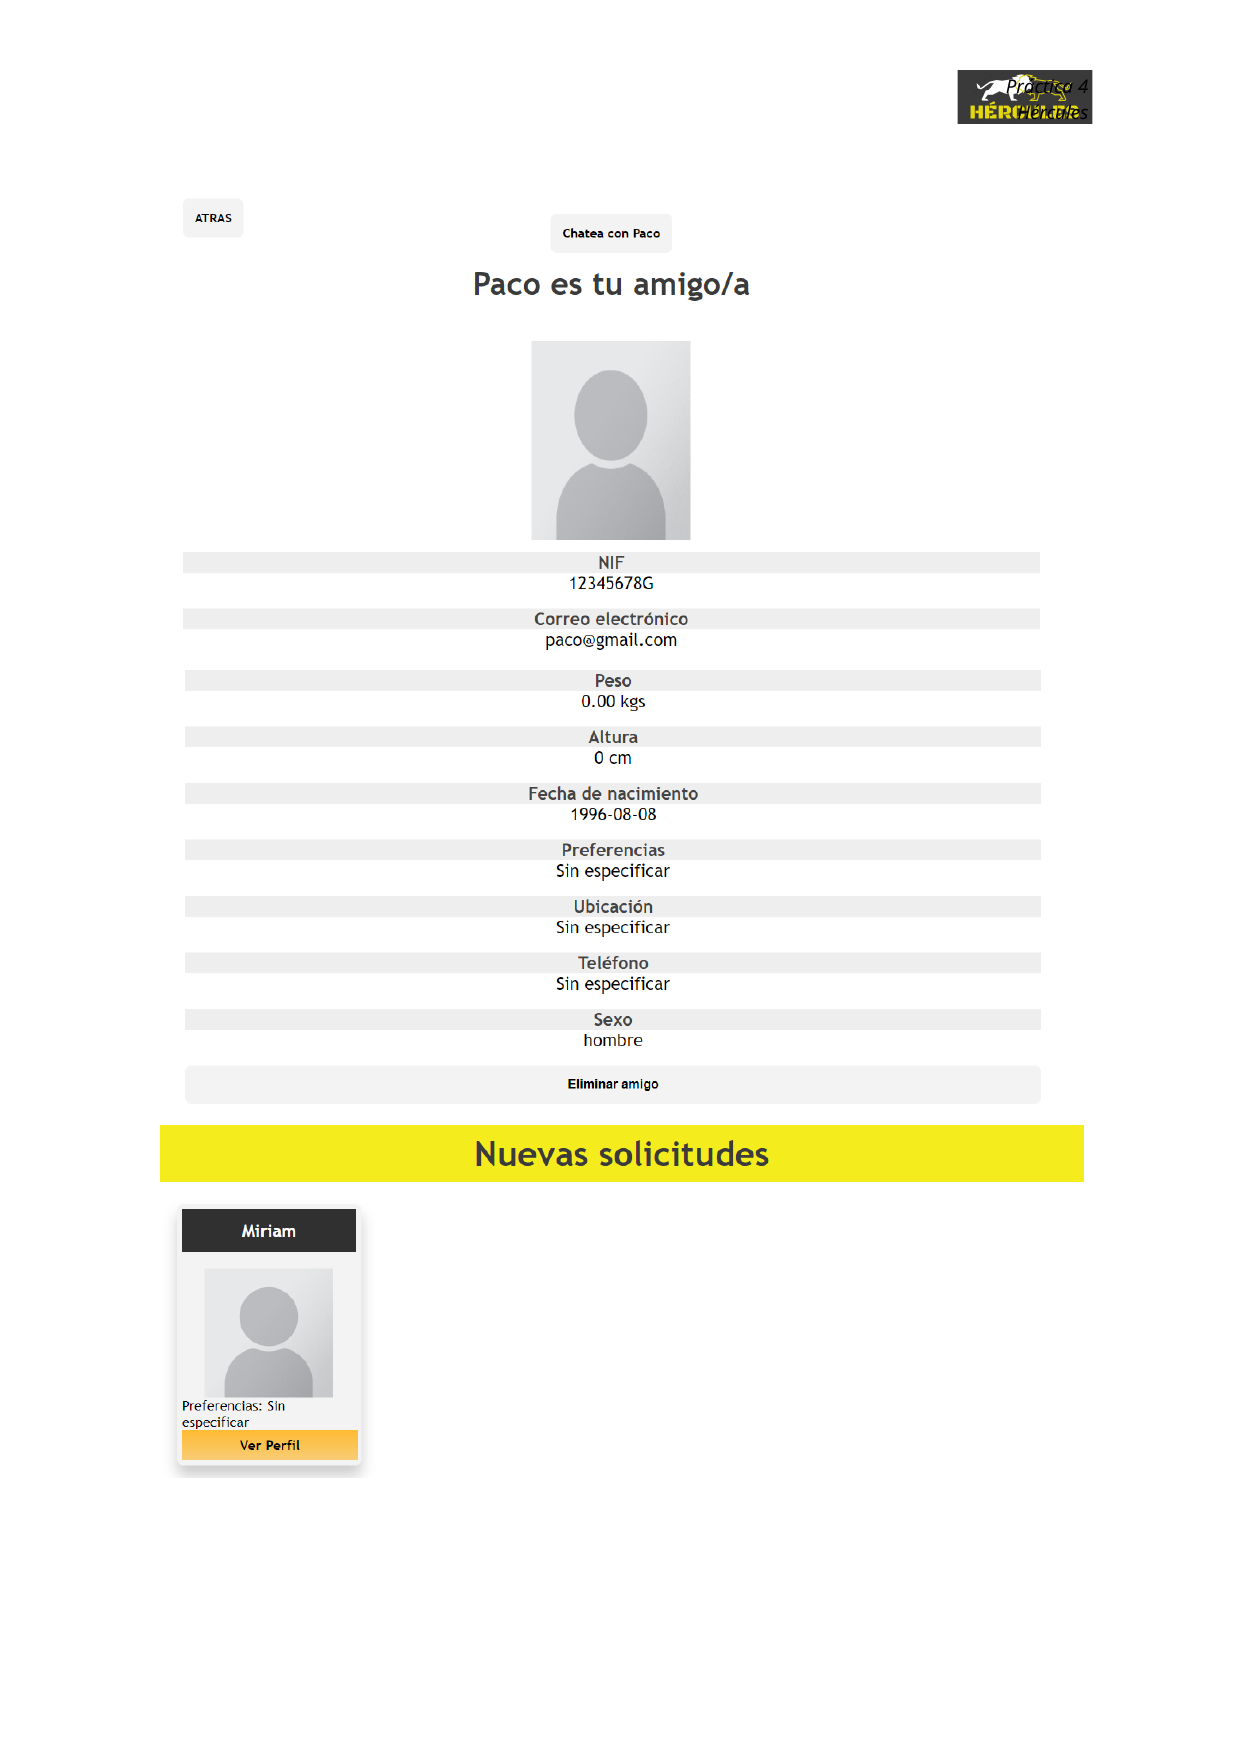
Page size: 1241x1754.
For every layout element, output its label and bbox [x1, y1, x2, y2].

picture [181, 668, 1057, 1109]
picture [957, 70, 1093, 124]
picture [150, 1120, 1091, 1478]
picture [150, 179, 1091, 655]
